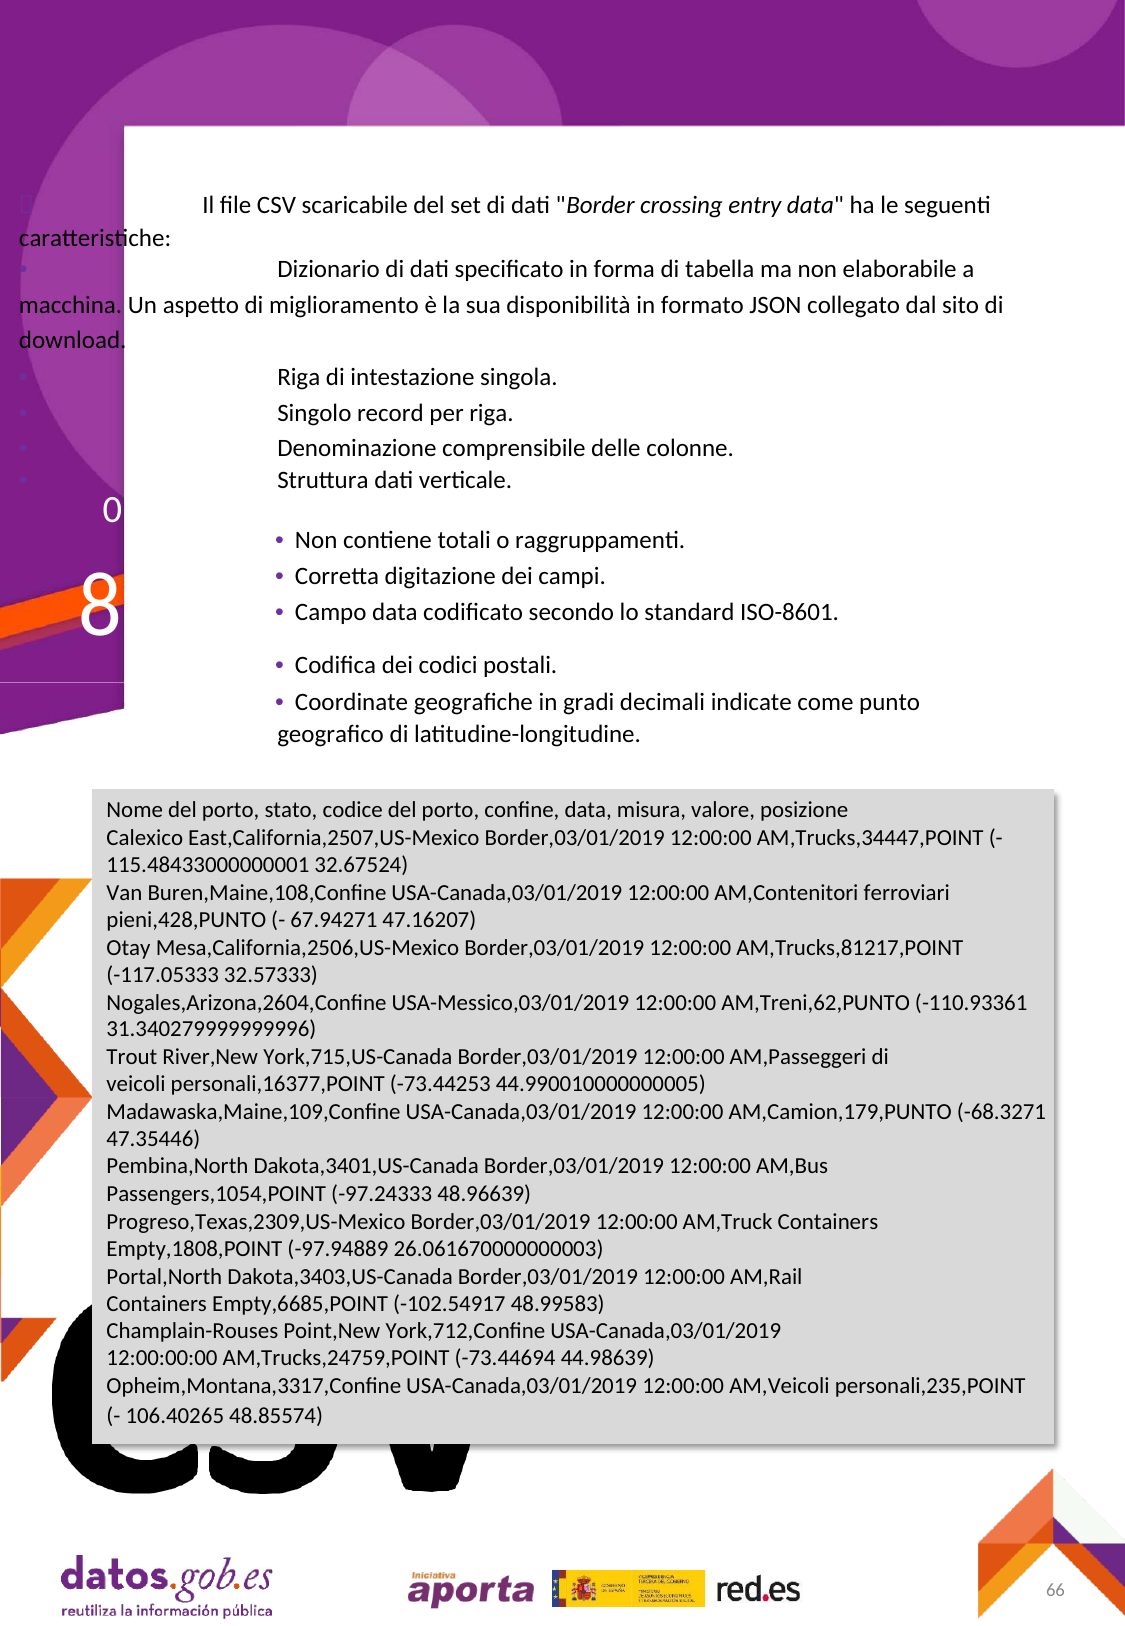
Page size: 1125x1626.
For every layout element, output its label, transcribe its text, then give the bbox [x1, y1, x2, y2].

list Dizionario di dati specificato in forma di tabella ma non elaborabile a macchina. Un aspetto di miglioramento è la sua disponibilità in formato JSON collegato dal sito di download. [19, 253, 1064, 355]
text Nogales,Arizona,2604,Confine USA-Messico,03/01/2019 12:00:00 AM,Treni,62,PUNTO (-110.93361 31.340279999999996) [106, 988, 1029, 1043]
text Pembina,North Dakota,3401,US-Canada Border,03/01/2019 12:00:00 AM,Bus Passengers,1054,POINT (-97.24333 48.96639) [106, 1152, 829, 1207]
text Trout River,New York,715,US-Canada Border,03/01/2019 12:00:00 AM,Passeggeri di veicoli personali,16377,POINT (-73.44253 44.990010000000005) [106, 1043, 954, 1098]
text Opheim,Montana,3317,Confine USA-Canada,03/01/2019 12:00:00 AM,Veicoli personali,235,POINT (- 106.40265 48.85574) [106, 1372, 1027, 1429]
text Champlain-Rouses Point,New York,712,Confine USA-Canada,03/01/2019 12:00:00:00 AM,Trucks,24759,POINT (-73.44694 44.98639) [106, 1317, 898, 1371]
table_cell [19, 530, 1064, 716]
picture [0, 0, 1125, 735]
text 66 [19, 1578, 1064, 1601]
text Otay Mesa,California,2506,US-Mexico Border,03/01/2019 12:00:00 AM,Trucks,81217,POINT (-117.05333 32.57333) [106, 933, 983, 988]
list Singolo record per riga. [19, 397, 1064, 427]
list Denominazione comprensibile delle colonne. [19, 433, 1064, 463]
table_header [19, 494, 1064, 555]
text Van Buren,Maine,108,Confine USA-Canada,03/01/2019 12:00:00 AM,Contenitori ferroviari pieni,428,PUNTO (- 67.94271 47.16207) [106, 878, 952, 933]
text Calexico East,California,2507,US-Mexico Border,03/01/2019 12:00:00 AM,Trucks,34447,POINT (-115.48433000000001 32.67524) [106, 823, 1004, 878]
list Riga di intestazione singola. [19, 361, 1064, 391]
text geografico di latitudine-longitudine. [277, 719, 1064, 749]
text Madawaska,Maine,109,Confine USA-Canada,03/01/2019 12:00:00 AM,Camion,179,PUNTO (-68.3271 47.35446) [106, 1098, 1048, 1152]
text Portal,North Dakota,3403,US-Canada Border,03/01/2019 12:00:00 AM,Rail Containers Empty,6685,POINT (-102.54917 48.99583) [106, 1262, 908, 1317]
list Struttura dati verticale. [19, 466, 1064, 494]
text Nome del porto, stato, codice del porto, confine, data, misura, valore, posizione [106, 795, 1064, 823]
picture [0, 786, 1125, 1619]
list Il file CSV scaricabile del set di dati "Border crossing entry data" ha le seguenti caratteristiche: [19, 187, 1064, 252]
text Progreso,Texas,2309,US-Mexico Border,03/01/2019 12:00:00 AM,Truck Containers Empty,1808,POINT (-97.94889 26.061670000000003) [106, 1207, 879, 1262]
